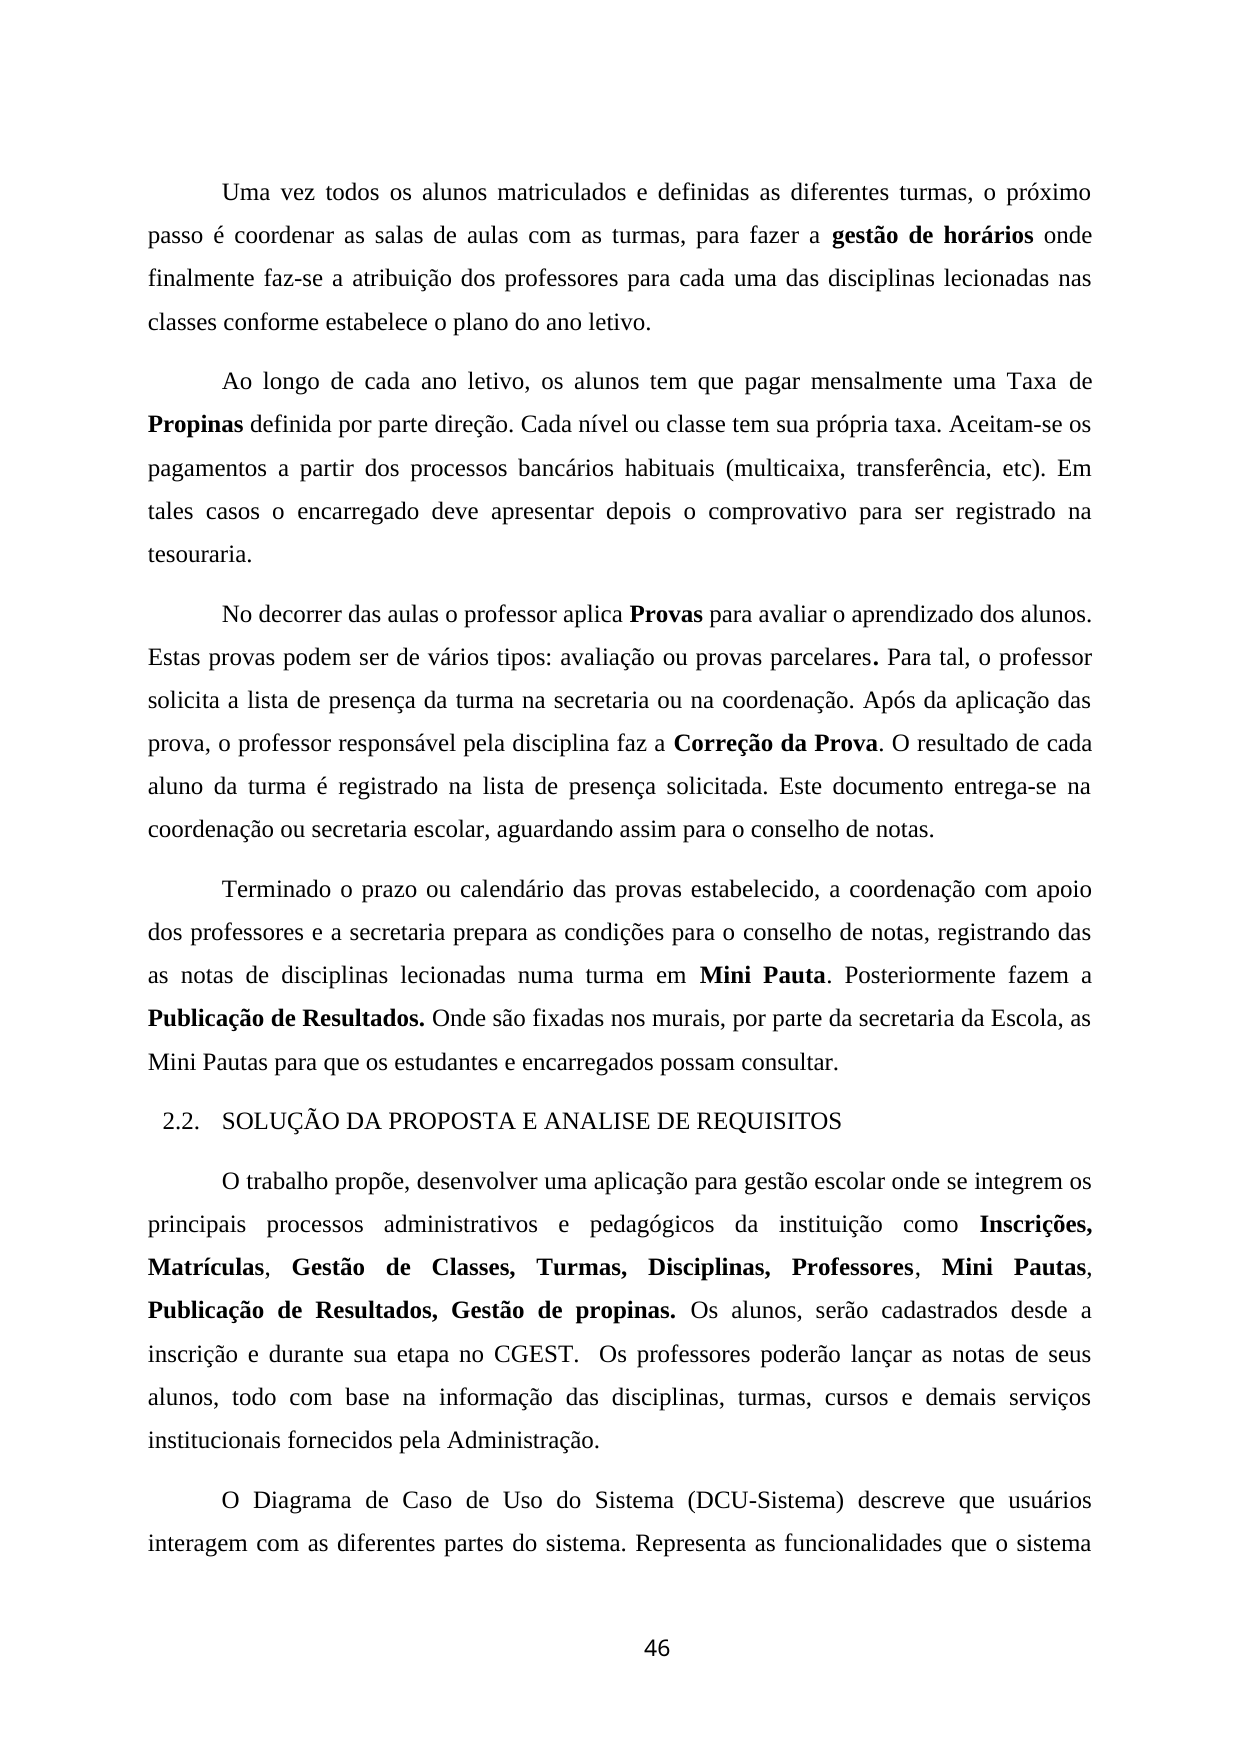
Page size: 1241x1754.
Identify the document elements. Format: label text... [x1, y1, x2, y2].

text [148, 1485, 1092, 1557]
text O trabalho propõe, desenvolver uma aplicação para gestão escolar onde se integrem os principais processos administrativos e pedagógicos da instituição como Inscrições, Matrículas, Gestão de Classes, Turmas, Disciplinas, Professores, Mini Pautas, Publicação de Resultados, Gestão de propinas. Os alunos, serão cadastrados desde a inscrição e durante sua etapa no CGEST. Os professores poderão lançar as notas de seus alunos, todo com base na informação das disciplinas, turmas, cursos e demais serviços institucionais fornecidos pela Administração. [148, 1166, 1092, 1454]
text No decorrer das aulas o professor aplica Provas para avaliar o aprendizado dos alunos. Estas provas podem ser de vários tipos: avaliação ou provas parcelares. Para tal, o professor solicita a lista de presença da turma na secretaria ou na coordenação. Após da aplicação das prova, o professor responsável pela disciplina faz a Correção da Prova. O resultado de cada aluno da turma é registrado na lista de presença solicitada. Este documento entrega-se na coordenação ou secretaria escolar, aguardando assim para o conselho de notas. [148, 599, 1092, 843]
list SOLUÇÃO DA PROPOSTA E ANALISE DE REQUISITOS [162, 1106, 1092, 1135]
text Uma vez todos os alunos matriculados e definidas as diferentes turmas, o próximo passo é coordenar as salas de aulas com as turmas, para fazer a gestão de horários onde finalmente faz-se a atribuição dos professores para cada uma das disciplinas lecionadas nas classes conforme estabelece o plano do ano letivo. [148, 177, 1092, 335]
text Terminado o prazo ou calendário das provas estabelecido, a coordenação com apoio dos professores e a secretaria prepara as condições para o conselho de notas, registrando das as notas de disciplinas lecionadas numa turma em Mini Pauta. Posteriormente fazem a Publicação de Resultados. Onde são fixadas nos murais, por parte da secretaria da Escola, as Mini Pautas para que os estudantes e encarregados possam consultar. [148, 874, 1092, 1075]
text Ao longo de cada ano letivo, os alunos tem que pagar mensalmente uma Taxa de Propinas definida por parte direção. Cada nível ou classe tem sua própria taxa. Aceitam-se os pagamentos a partir dos processos bancários habituais (multicaixa, transferência, etc). Em tales casos o encarregado deve apresentar depois o comprovativo para ser registrado na tesouraria. [148, 366, 1092, 568]
